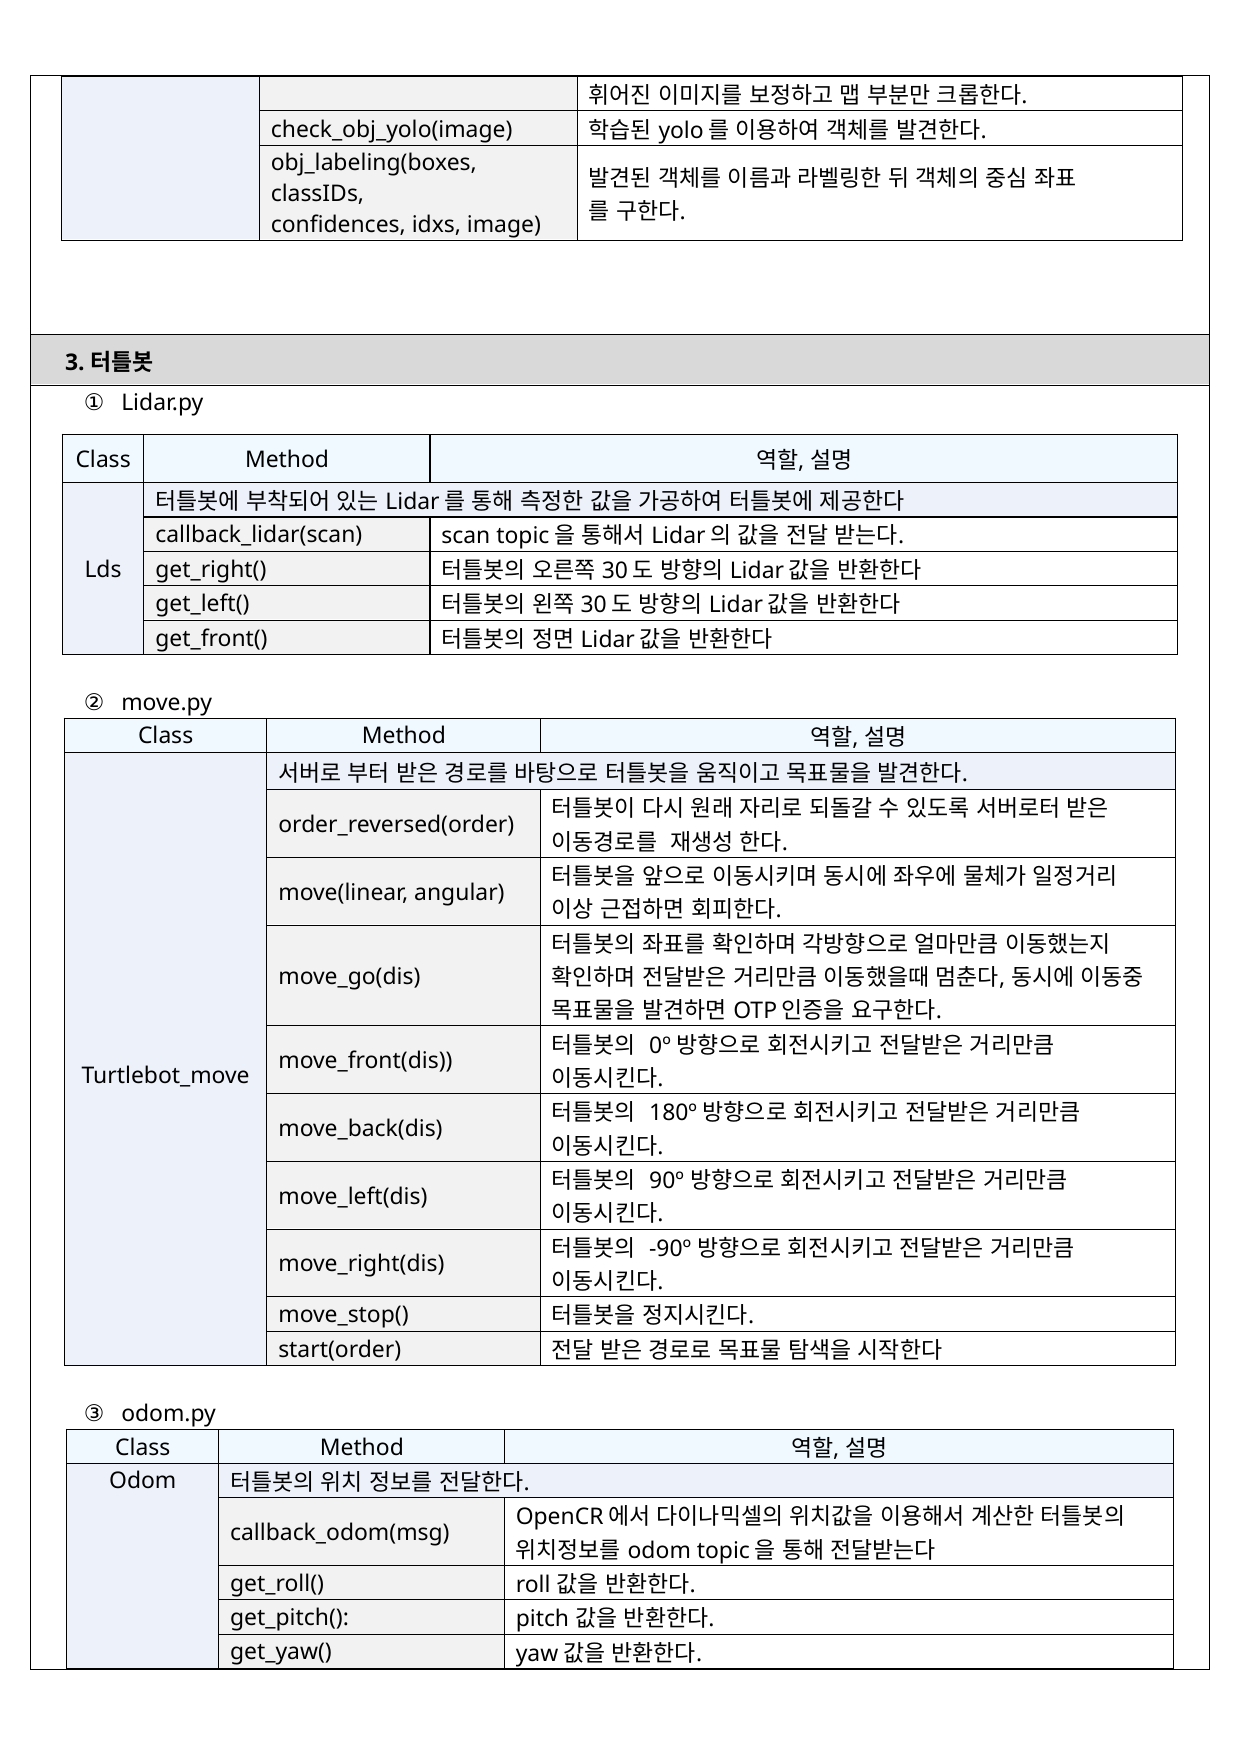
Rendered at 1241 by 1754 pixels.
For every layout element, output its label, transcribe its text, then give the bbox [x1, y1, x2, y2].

table_cell 3. 터틀봇 [31, 335, 1209, 384]
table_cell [31, 386, 1209, 1669]
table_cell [31, 76, 1209, 334]
